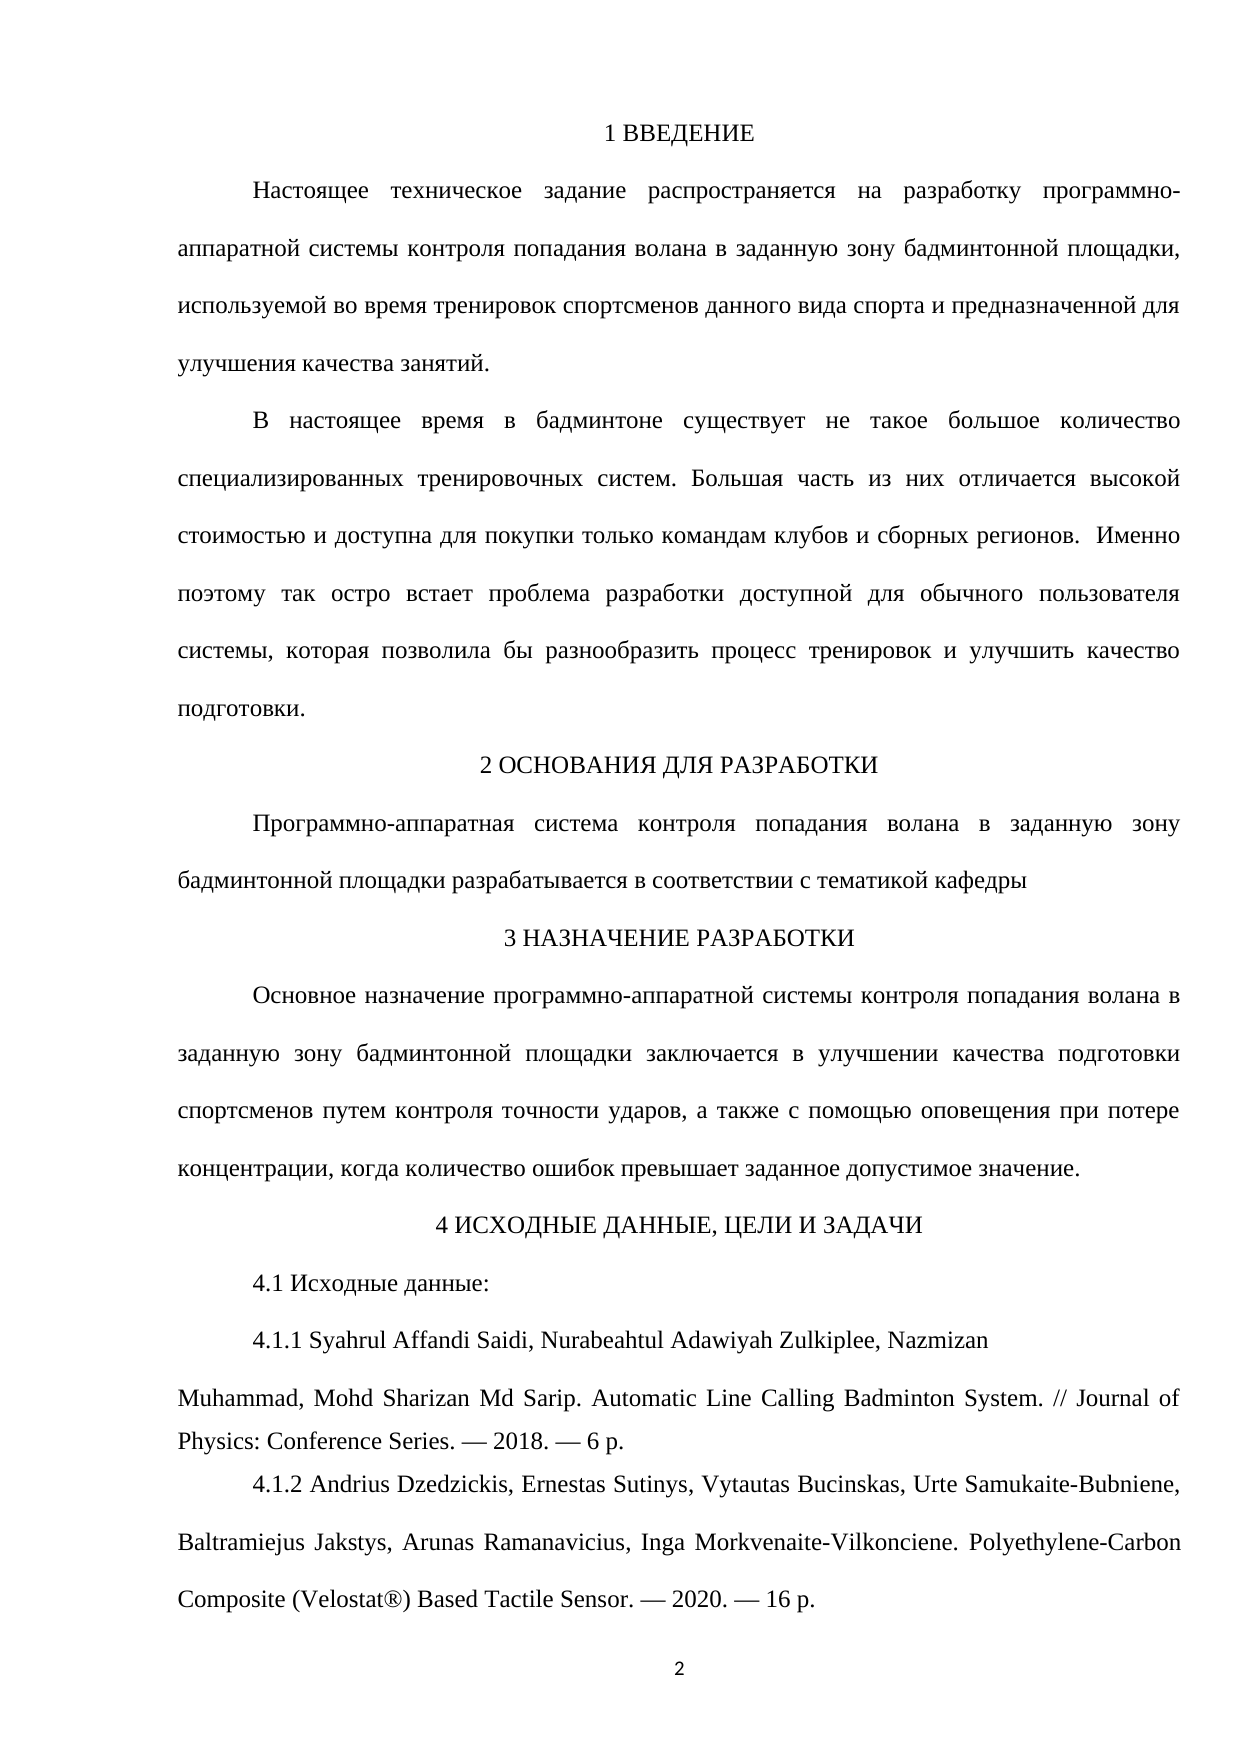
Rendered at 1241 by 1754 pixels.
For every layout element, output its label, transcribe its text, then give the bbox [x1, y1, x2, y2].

text 2 Основания для разработки [177, 751, 1181, 779]
text 1 Введение [177, 118, 1181, 147]
text 4.1.2 Andrius Dzedzickis, Ernestas Sutinys, Vytautas Bucinskas, Urte Samukaite-Bubniene, Baltramiejus Jakstys, Arunas Ramanavicius, Inga Morkvenaite-Vilkonciene. Polyethylene-Carbon Composite (Velostat®) Based Tactile Sensor. — 2020. — 16 p. [177, 1469, 1181, 1613]
text Программно-аппаратная система контроля попадания волана в заданную зону бадминтонной площадки разрабатывается в соответствии с тематикой кафедры [177, 808, 1181, 894]
text Настоящее техническое задание распространяется на разработку программно-аппаратной системы контроля попадания волана в заданную зону бадминтонной площадки, используемой во время тренировок спортсменов данного вида спорта и предназначенной для улучшения качества занятий. [177, 176, 1181, 377]
text 4.1.1 Syahrul Affandi Saidi, Nurabeahtul Adawiyah Zulkiplee, Nazmizan [177, 1326, 1181, 1354]
text Основное назначение программно-аппаратной системы контроля попадания волана в заданную зону бадминтонной площадки заключается в улучшении качества подготовки спортсменов путем контроля точности ударов, а также с помощью оповещения при потере концентрации, когда количество ошибок превышает заданное допустимое значение. [177, 981, 1181, 1182]
text 4.1 Исходные данные: [177, 1268, 1181, 1297]
text В настоящее время в бадминтоне существует не такое большое количество специализированных тренировочных систем. Большая часть из них отличается высокой стоимостью и доступна для покупки только командам клубов и сборных регионов. Именно поэтому так остро встает проблема разработки доступной для обычного пользователя системы, которая позволила бы разнообразить процесс тренировок и улучшить качество подготовки. [177, 406, 1181, 722]
text 4 Исходные данные, цели и задачи [177, 1211, 1181, 1239]
text 3 Назначение разработки [177, 923, 1181, 952]
text Muhammad, Mohd Sharizan Md Sarip. Automatic Line Calling Badminton System. // Journal of Physics: Conference Series. — 2018. — 6 p. [177, 1383, 1181, 1455]
